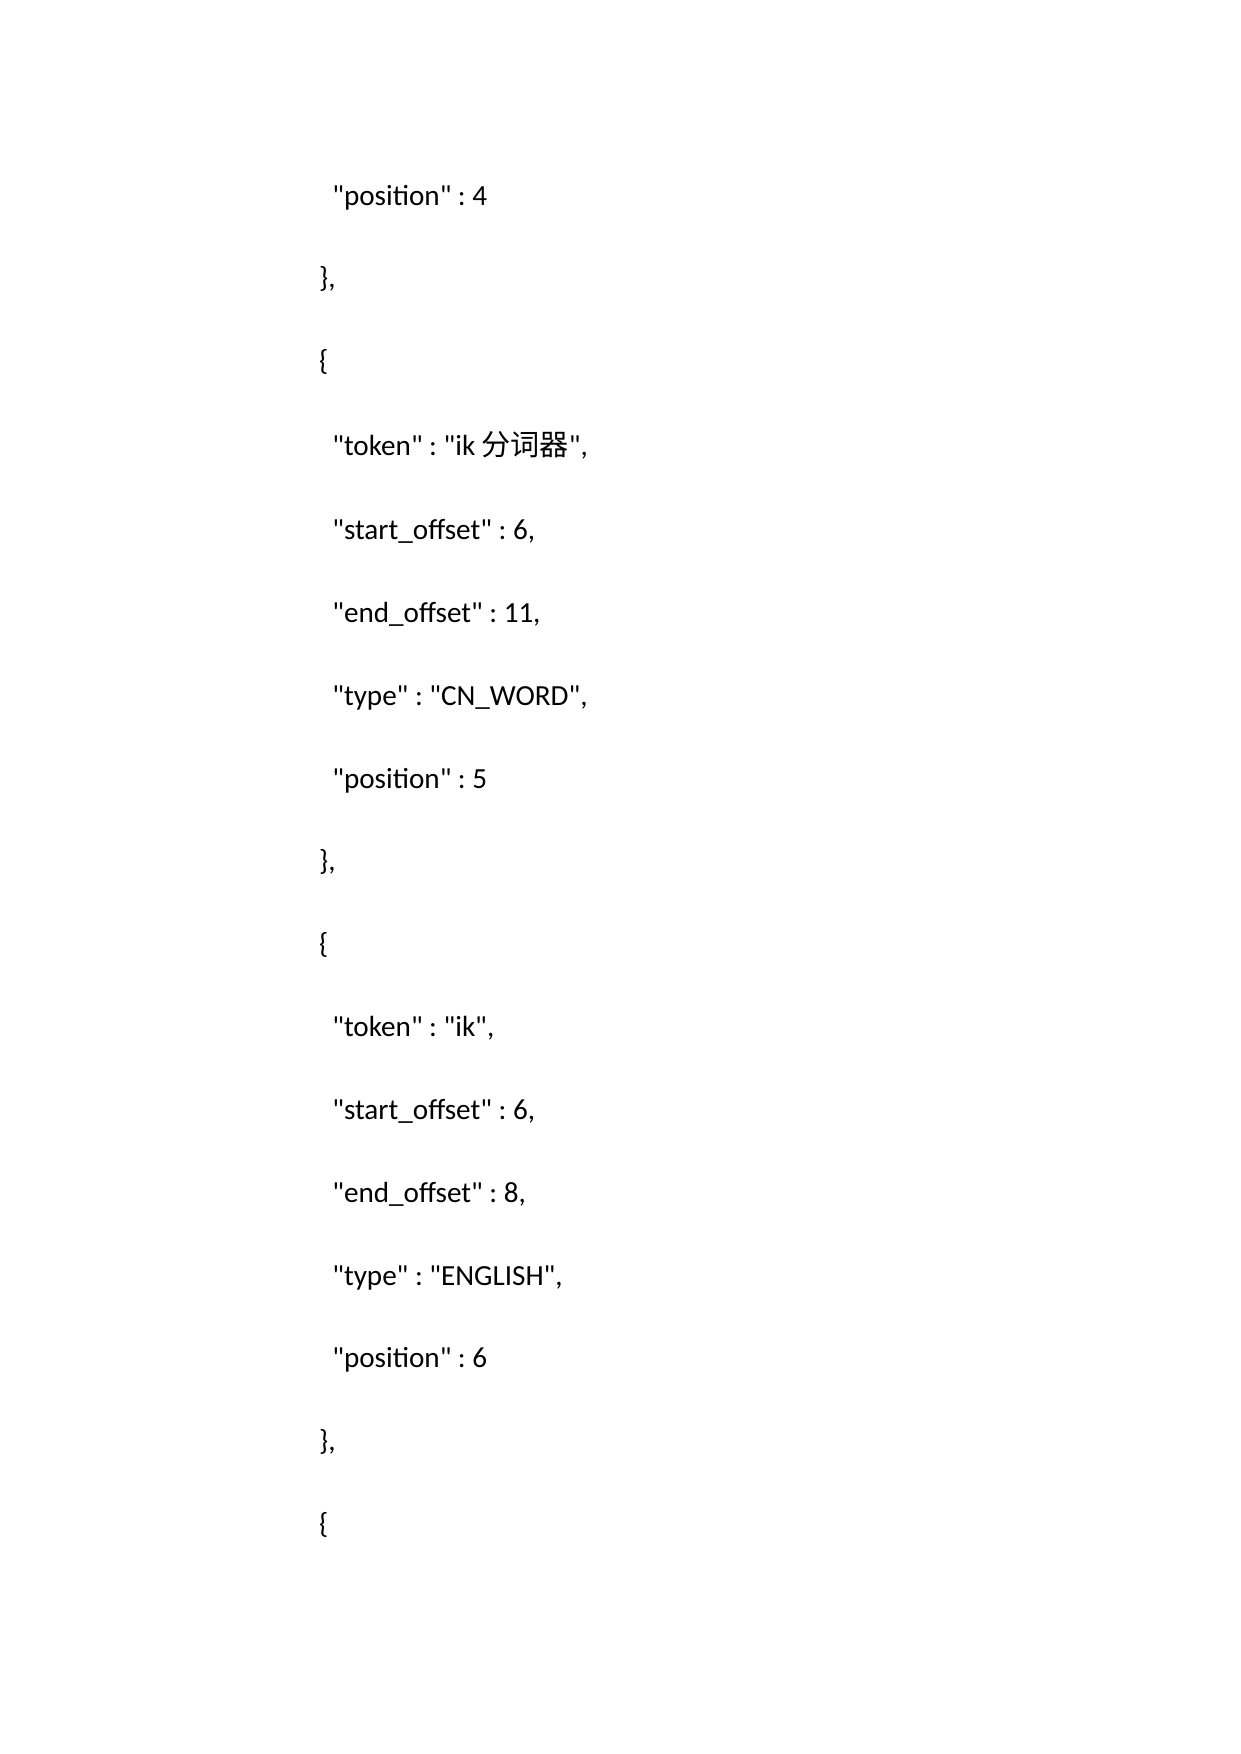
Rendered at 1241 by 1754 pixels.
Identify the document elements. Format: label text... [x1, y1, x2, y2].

list "end_offset" : 8, [234, 1159, 1053, 1224]
list "start_offset" : 6, [234, 497, 1053, 562]
list "type" : "ENGLISH", [234, 1242, 1053, 1307]
list "start_offset" : 6, [234, 1076, 1053, 1141]
list "position" : 4 [234, 162, 1053, 227]
list { [234, 911, 1053, 976]
list "position" : 6 [234, 1325, 1053, 1390]
list }, [234, 1407, 1053, 1472]
list { [234, 328, 1053, 393]
list }, [234, 828, 1053, 893]
list "type" : "CN_WORD", [234, 662, 1053, 727]
list "token" : "ik分词器", [234, 410, 1053, 475]
list "position" : 5 [234, 745, 1053, 810]
list }, [234, 245, 1053, 310]
list "end_offset" : 11, [234, 579, 1053, 644]
list "token" : "ik", [234, 993, 1053, 1058]
list { [234, 1490, 1053, 1555]
